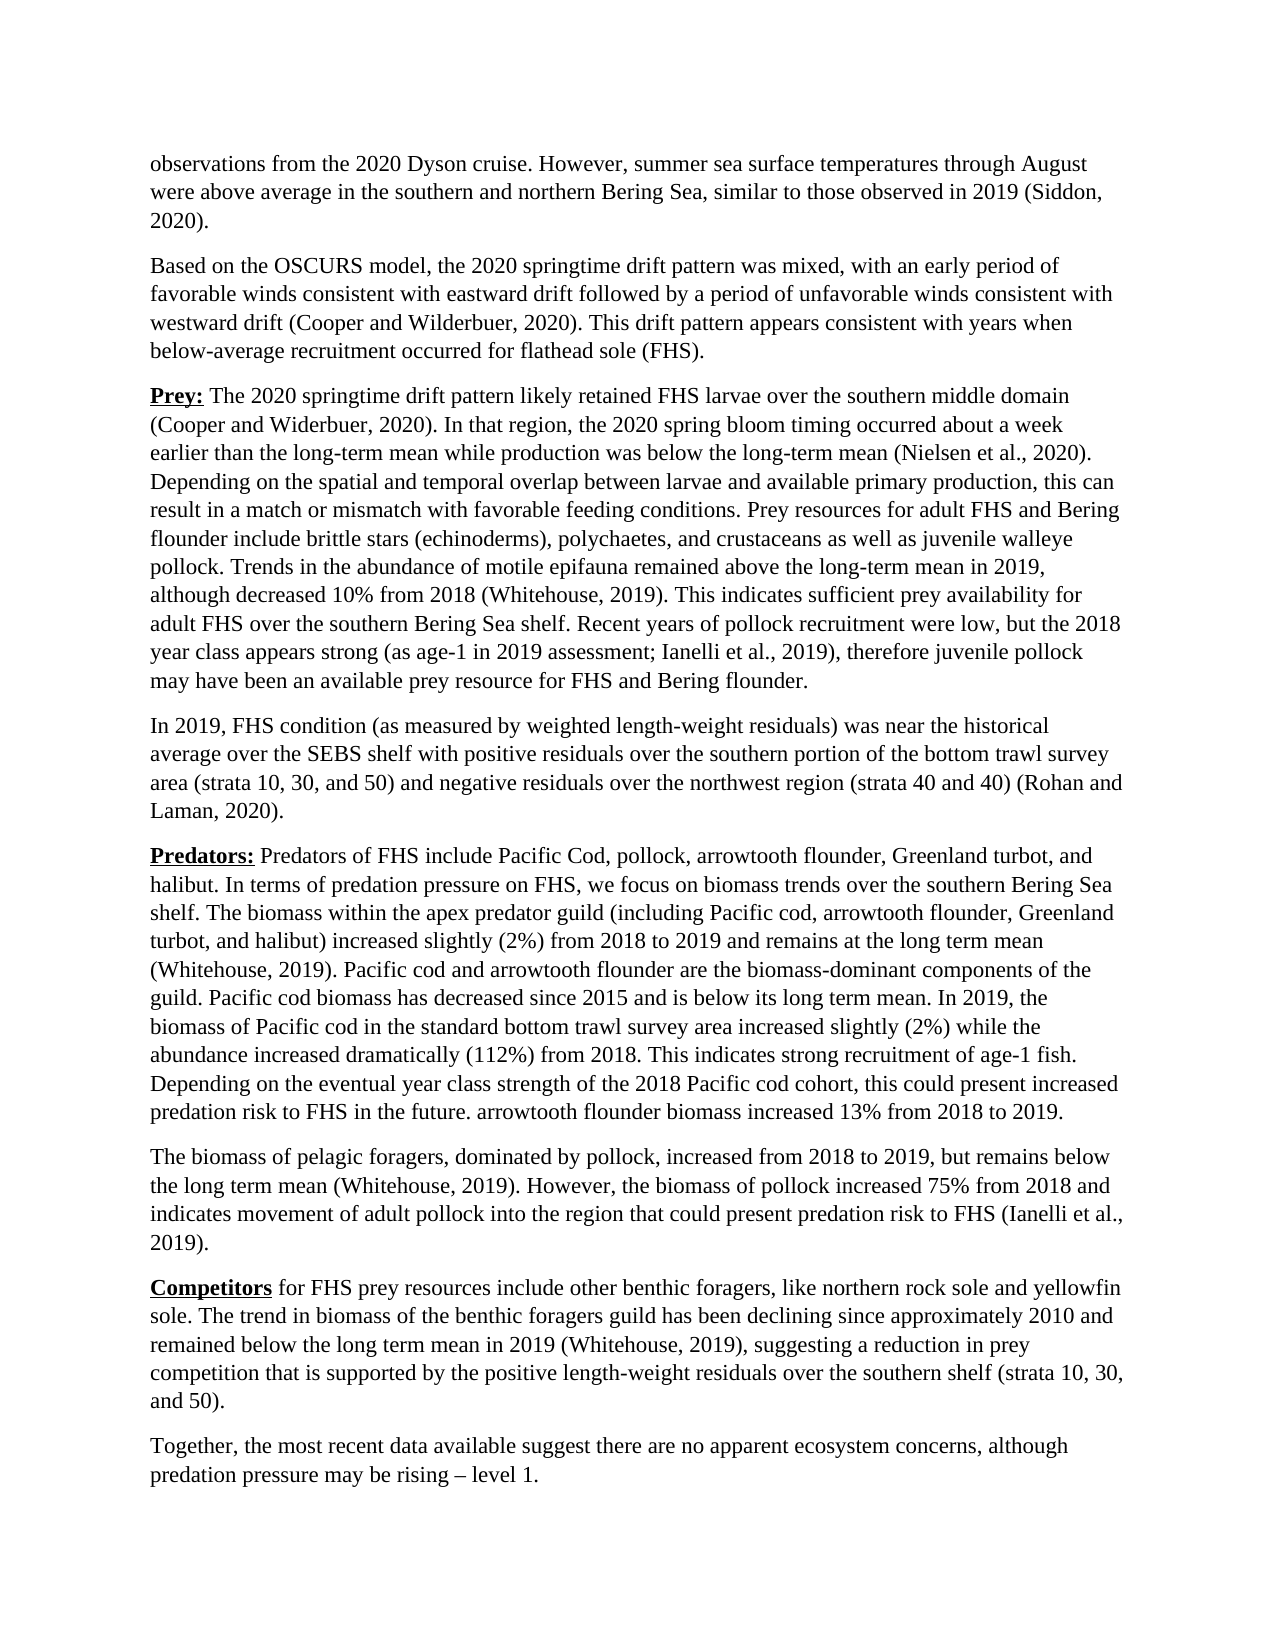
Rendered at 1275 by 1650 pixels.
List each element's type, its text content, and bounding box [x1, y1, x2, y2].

text Predators: Predators of FHS include Pacific Cod, pollock, arrowtooth flounder, Greenland turbot, and halibut. In terms of predation pressure on FHS, we focus on biomass trends over the southern Bering Sea shelf. The biomass within the apex predator guild (including Pacific cod, arrowtooth flounder, Greenland turbot, and halibut) increased slightly (2%) from 2018 to 2019 and remains at the long term mean (Whitehouse, 2019). Pacific cod and arrowtooth flounder are the biomass-dominant components of the guild. Pacific cod biomass has decreased since 2015 and is below its long term mean. In 2019, the biomass of Pacific cod in the standard bottom trawl survey area increased slightly (2%) while the abundance increased dramatically (112%) from 2018. This indicates strong recruitment of age-1 fish. Depending on the eventual year class strength of the 2018 Pacific cod cohort, this could present increased predation risk to FHS in the future. arrowtooth flounder biomass increased 13% from 2018 to 2019. [150, 842, 1125, 1124]
text The biomass of pelagic foragers, dominated by pollock, increased from 2018 to 2019, but remains below the long term mean (Whitehouse, 2019). However, the biomass of pollock increased 75% from 2018 and indicates movement of adult pollock into the region that could present predation risk to FHS (Ianelli et al., 2019). [150, 1143, 1125, 1255]
text Based on the OSCURS model, the 2020 springtime drift pattern was mixed, with an early period of favorable winds consistent with eastward drift followed by a period of unfavorable winds consistent with westward drift (Cooper and Wilderbuer, 2020). This drift pattern appears consistent with years when below-average recruitment occurred for flathead sole (FHS). [150, 252, 1125, 364]
text Prey: The 2020 springtime drift pattern likely retained FHS larvae over the southern middle domain (Cooper and Widerbuer, 2020). In that region, the 2020 spring bloom timing occurred about a week earlier than the long-term mean while production was below the long-term mean (Nielsen et al., 2020). Depending on the spatial and temporal overlap between larvae and available primary production, this can result in a match or mismatch with favorable feeding conditions. Prey resources for adult FHS and Bering flounder include brittle stars (echinoderms), polychaetes, and crustaceans as well as juvenile walleye pollock. Trends in the abundance of motile epifauna remained above the long-term mean in 2019, although decreased 10% from 2018 (Whitehouse, 2019). This indicates sufficient prey availability for adult FHS over the southern Bering Sea shelf. Recent years of pollock recruitment were low, but the 2018 year class appears strong (as age-1 in 2019 assessment; Ianelli et al., 2019), therefore juvenile pollock may have been an available prey resource for FHS and Bering flounder. [150, 382, 1125, 693]
text Together, the most recent data available suggest there are no apparent ecosystem concerns, although predation pressure may be rising – level 1. [150, 1433, 1125, 1487]
text In 2019, FHS condition (as measured by weighted length-weight residuals) was near the historical average over the SEBS shelf with positive residuals over the southern portion of the bottom trawl survey area (strata 10, 30, and 50) and negative residuals over the northwest region (strata 40 and 40) (Rohan and Laman, 2020). [150, 712, 1125, 823]
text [150, 150, 1125, 233]
text Competitors for FHS prey resources include other benthic foragers, like northern rock sole and yellowfin sole. The trend in biomass of the benthic foragers guild has been declining since approximately 2010 and remained below the long term mean in 2019 (Whitehouse, 2019), suggesting a reduction in prey competition that is supported by the positive length-weight residuals over the southern shelf (strata 10, 30, and 50). [150, 1274, 1125, 1414]
